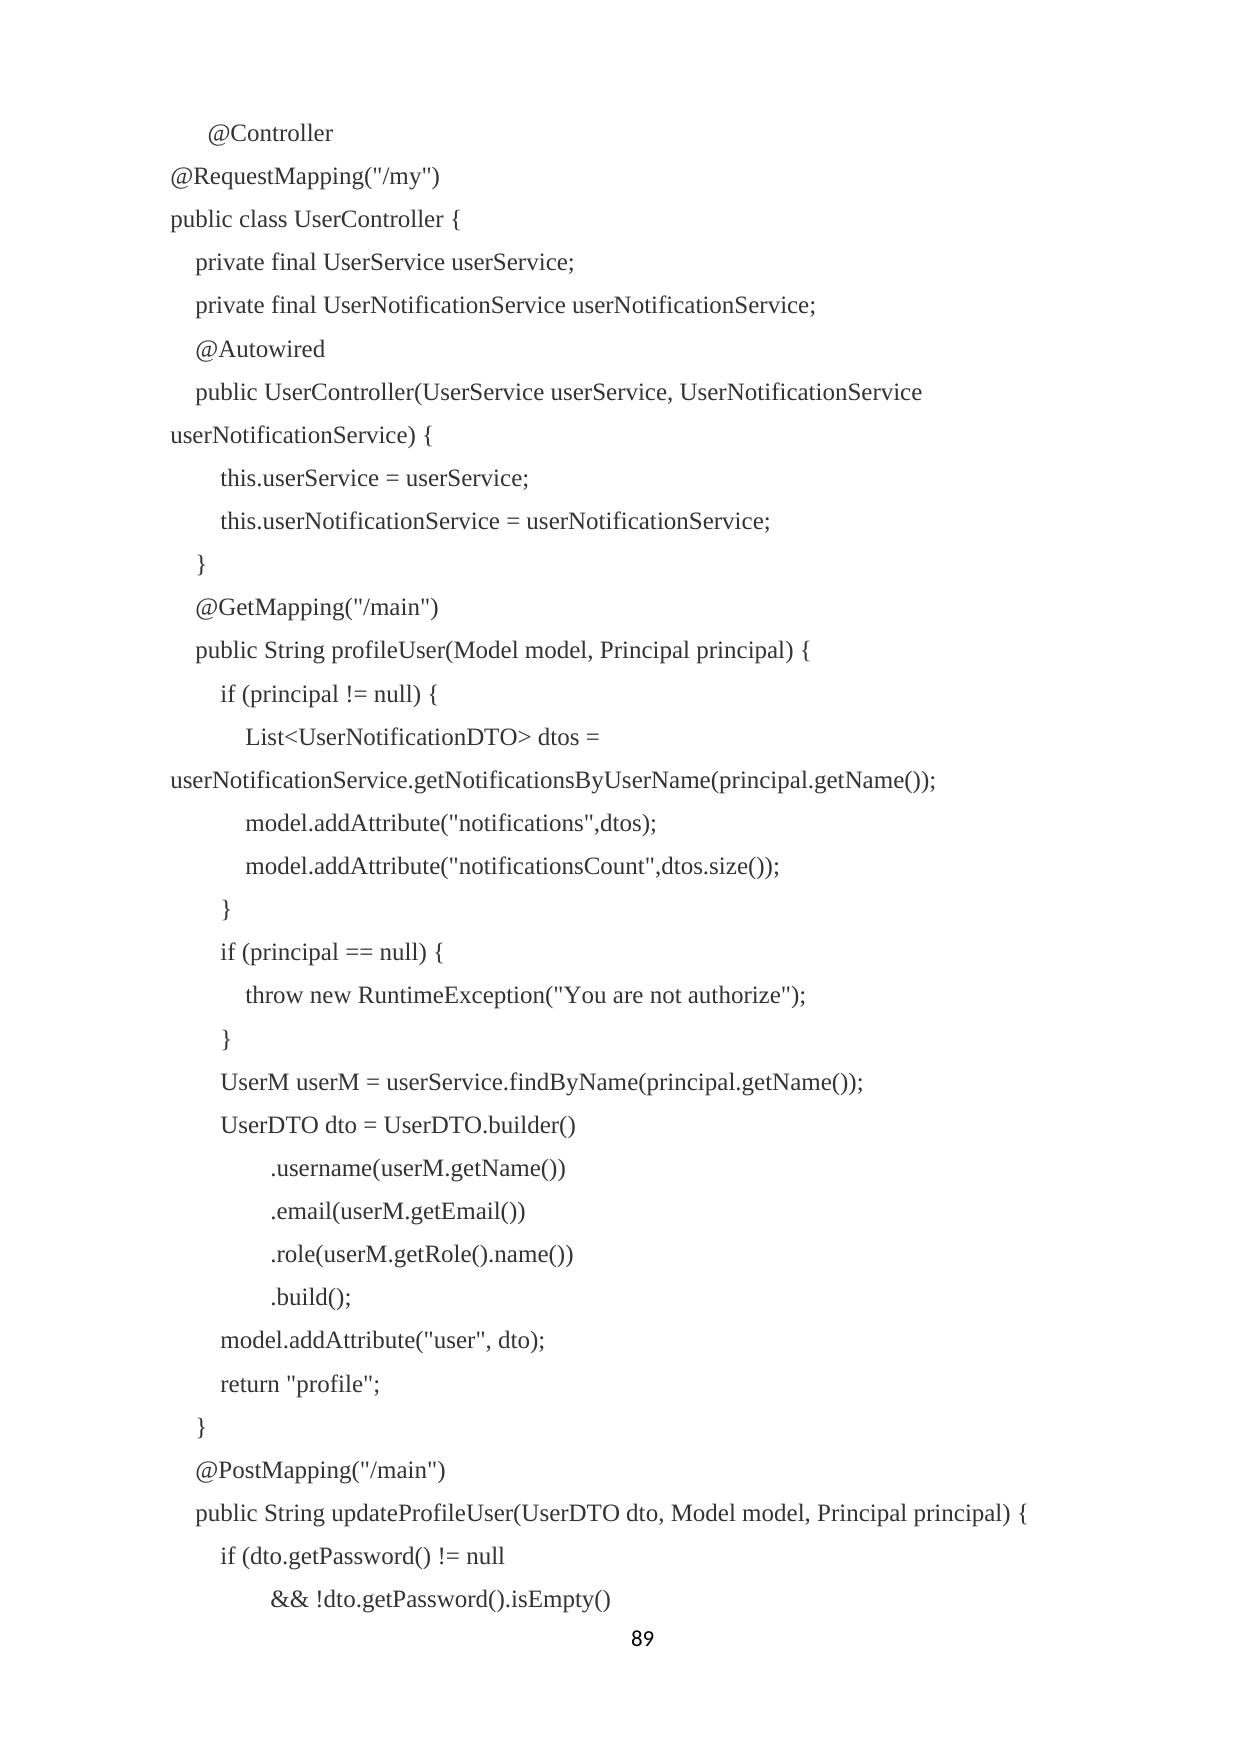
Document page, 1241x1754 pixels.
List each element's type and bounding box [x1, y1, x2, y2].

text [170, 118, 1152, 1613]
